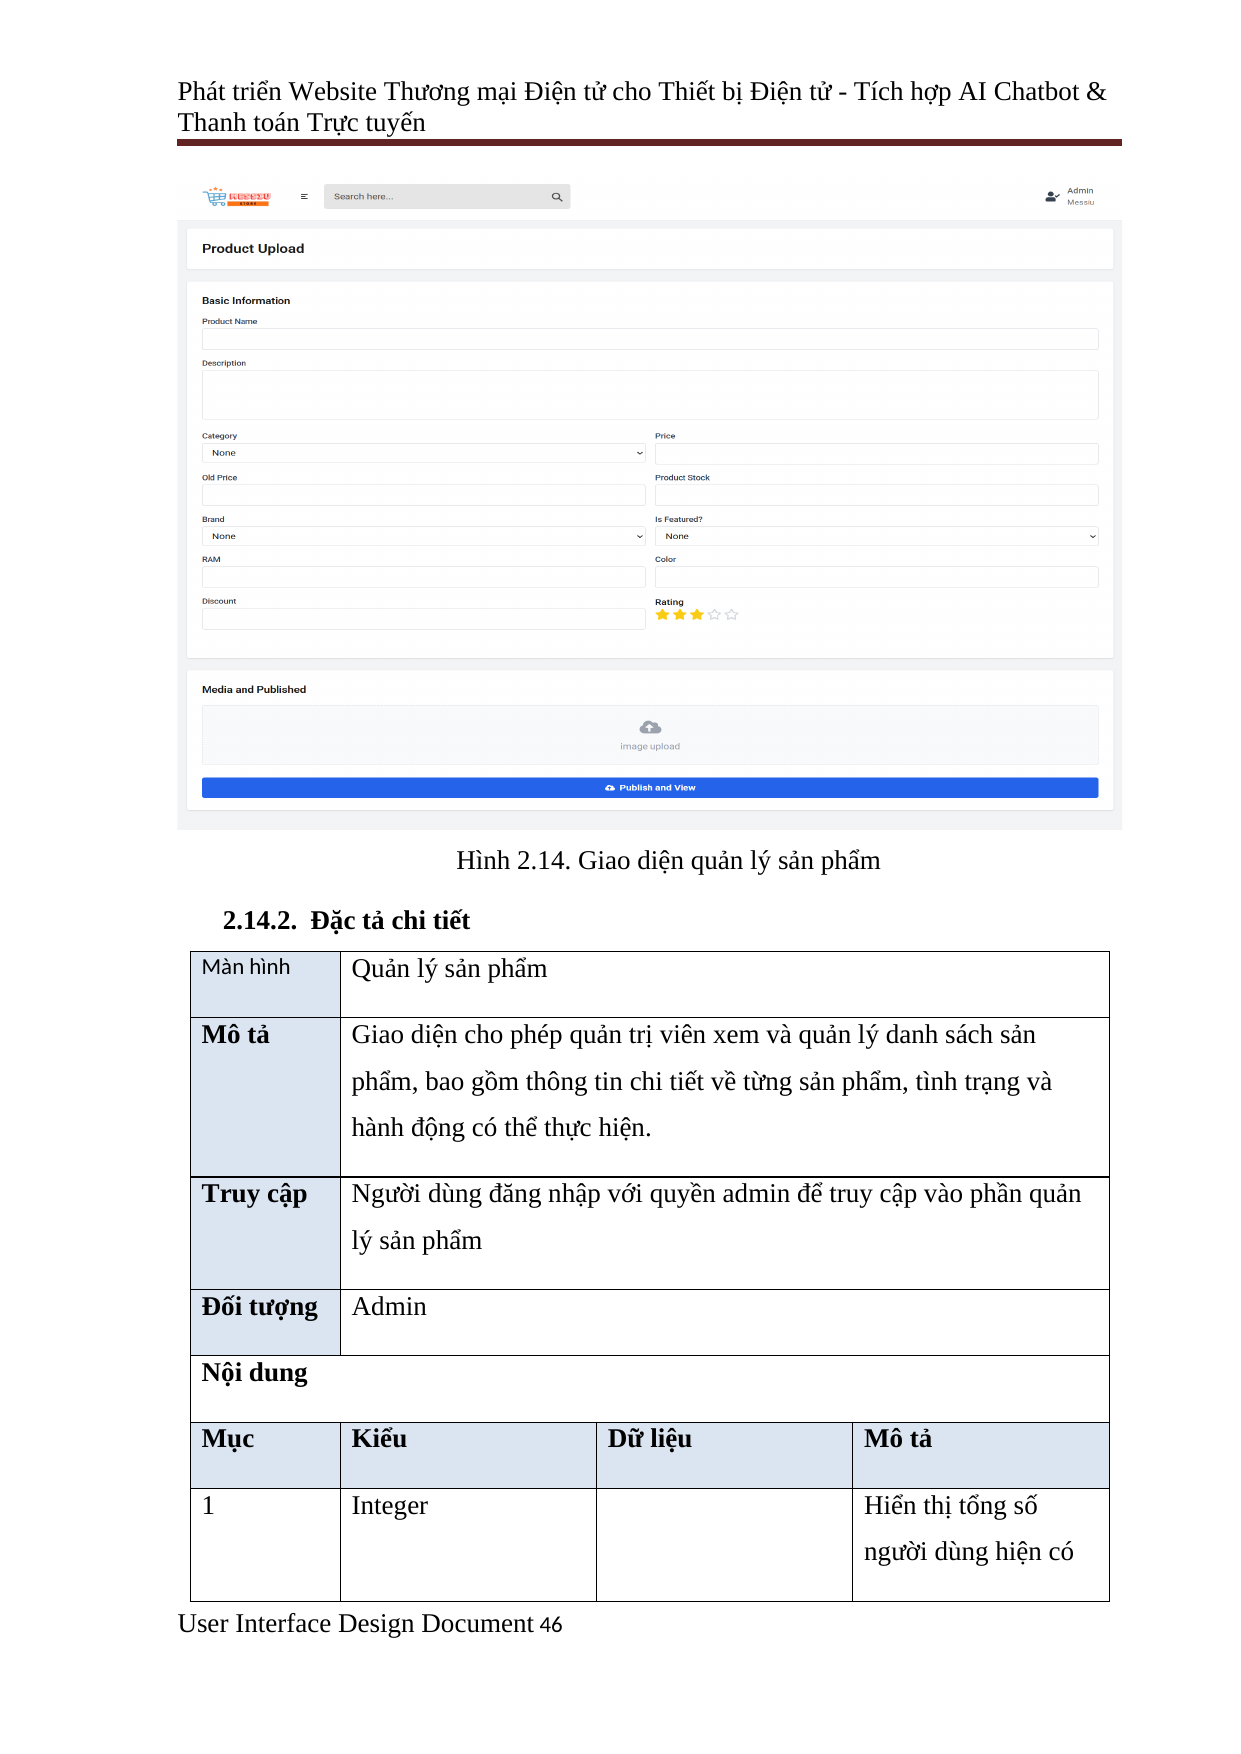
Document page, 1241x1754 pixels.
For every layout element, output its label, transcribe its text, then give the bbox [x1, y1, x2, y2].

picture [177, 173, 1123, 830]
subtitle Đặc tả chi tiết [223, 904, 1122, 935]
text Hình 2.14. Giao diện quản lý sản phẩm [215, 844, 1122, 875]
